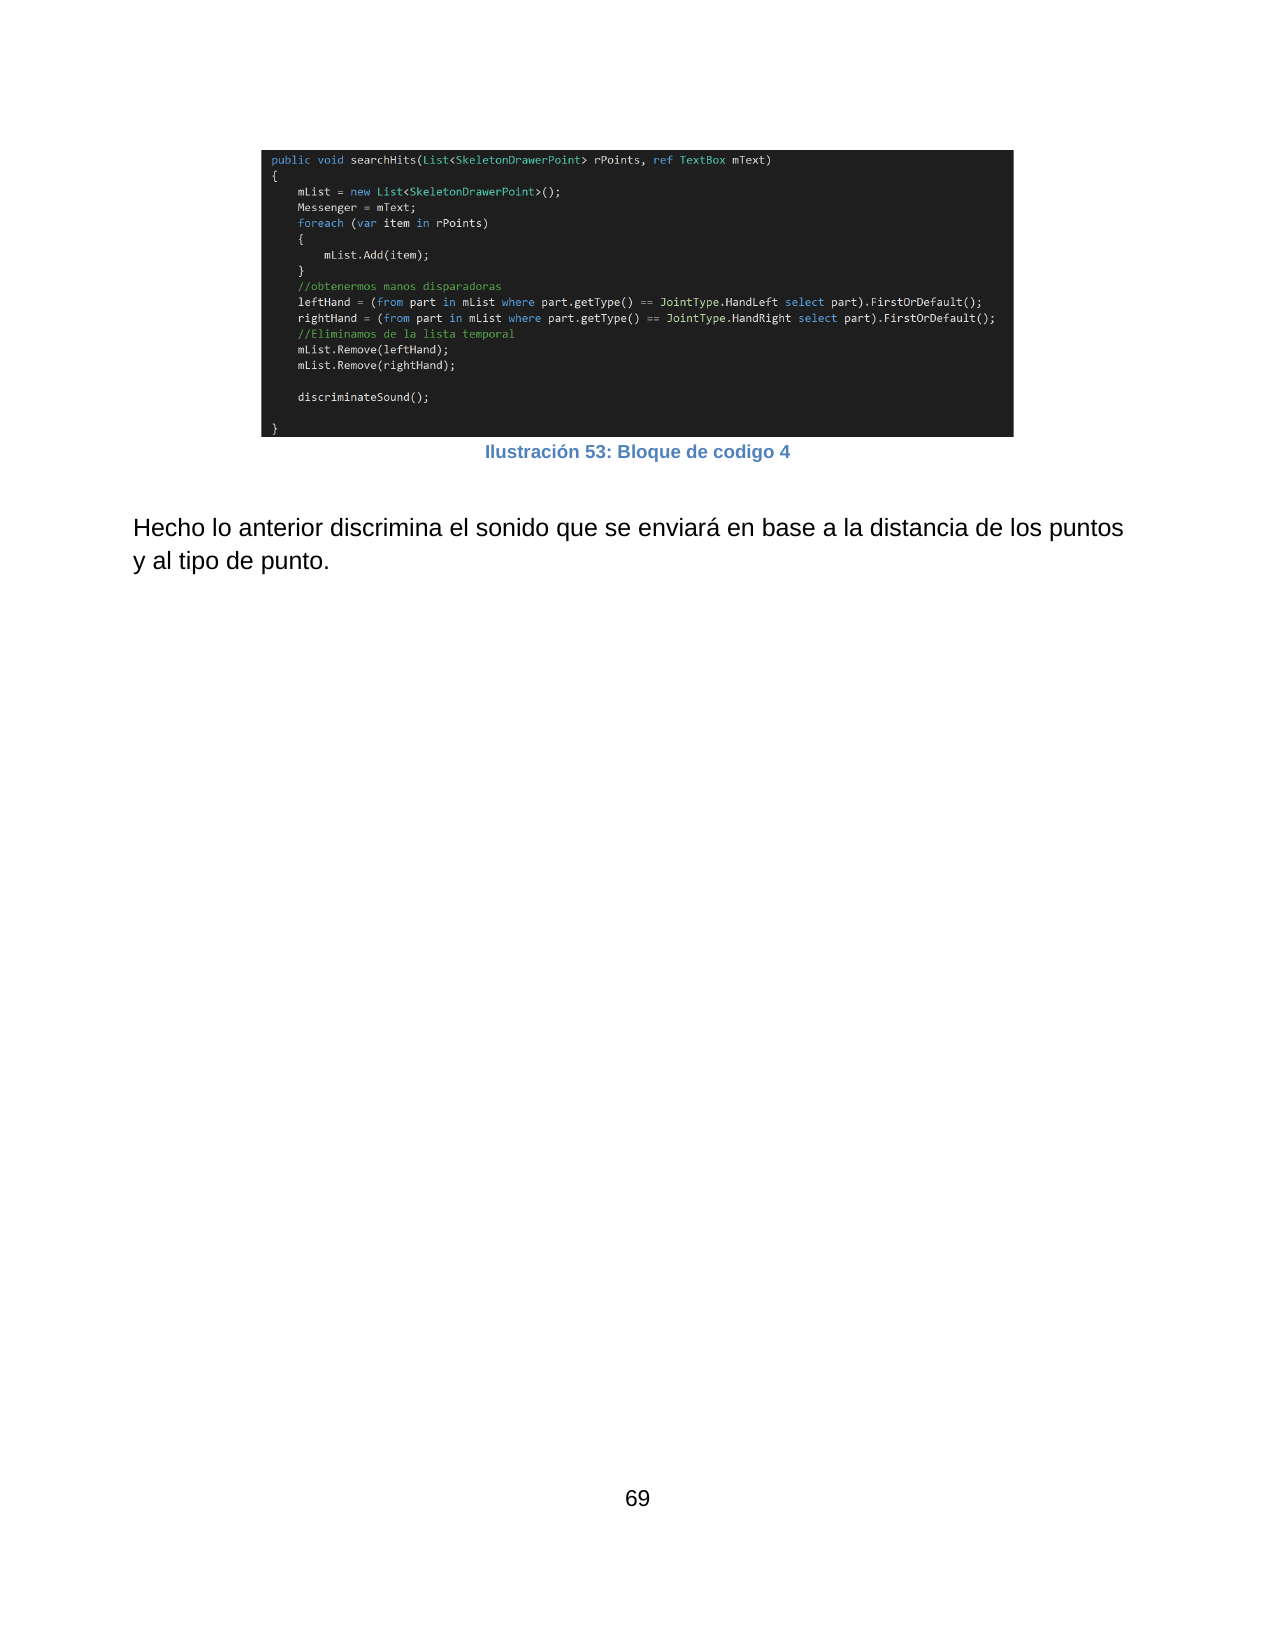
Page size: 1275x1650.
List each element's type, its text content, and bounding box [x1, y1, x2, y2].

picture [261, 150, 1014, 437]
text Hecho lo anterior discrimina el sonido que se enviará en base a la distancia de los puntos y al tipo de punto. [133, 513, 1142, 575]
text Ilustración 53: Bloque de codigo 4 [133, 441, 1142, 462]
